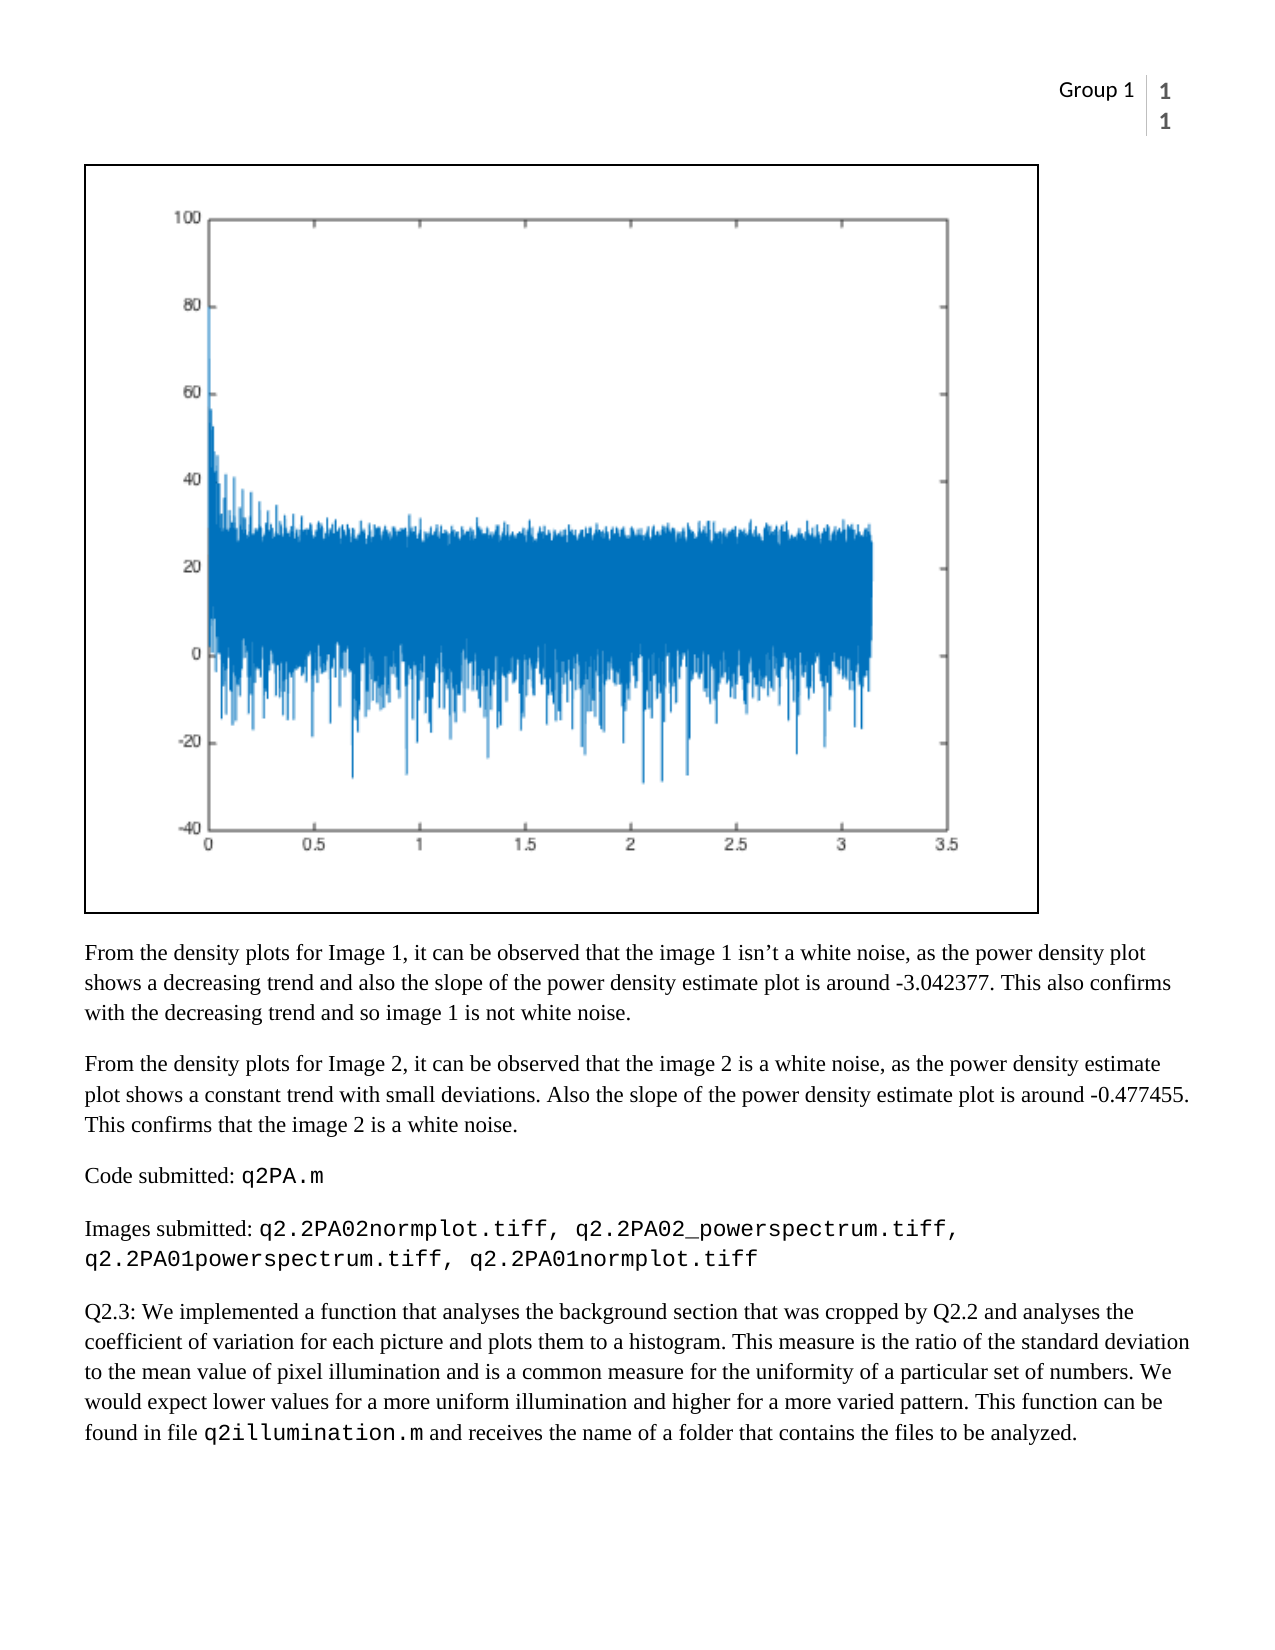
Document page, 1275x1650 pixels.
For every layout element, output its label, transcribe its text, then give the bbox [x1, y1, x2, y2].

text From the density plots for Image 1, it can be observed that the image 1 isn’t a white noise, as the power density plot shows a decreasing trend and also the slope of the power density estimate plot is around -3.042377. This also confirms with the decreasing trend and so image 1 is not white noise. [84, 939, 1200, 1026]
text Q2.3: We implemented a function that analyses the background section that was cropped by Q2.2 and analyses the coefficient of variation for each picture and plots them to a histogram. This measure is the ratio of the standard deviation to the mean value of pixel illumination and is a common measure for the uniformity of a particular set of numbers. We would expect lower values for a more uniform illumination and higher for a more varied pattern. This function can be found in file q2illumination.m and receives the name of a folder that contains the files to be analyzed. [84, 1298, 1200, 1447]
text Code submitted: q2PA.m [84, 1162, 1200, 1190]
picture [86, 166, 1037, 912]
text Images submitted: q2.2PA02normplot.tiff, q2.2PA02_powerspectrum.tiff, q2.2PA01powerspectrum.tiff, q2.2PA01normplot.tiff [84, 1215, 1200, 1273]
text From the density plots for Image 2, it can be observed that the image 2 is a white noise, as the power density estimate plot shows a constant trend with small deviations. Also the slope of the power density estimate plot is around -0.477455. This confirms that the image 2 is a white noise. [84, 1050, 1200, 1137]
